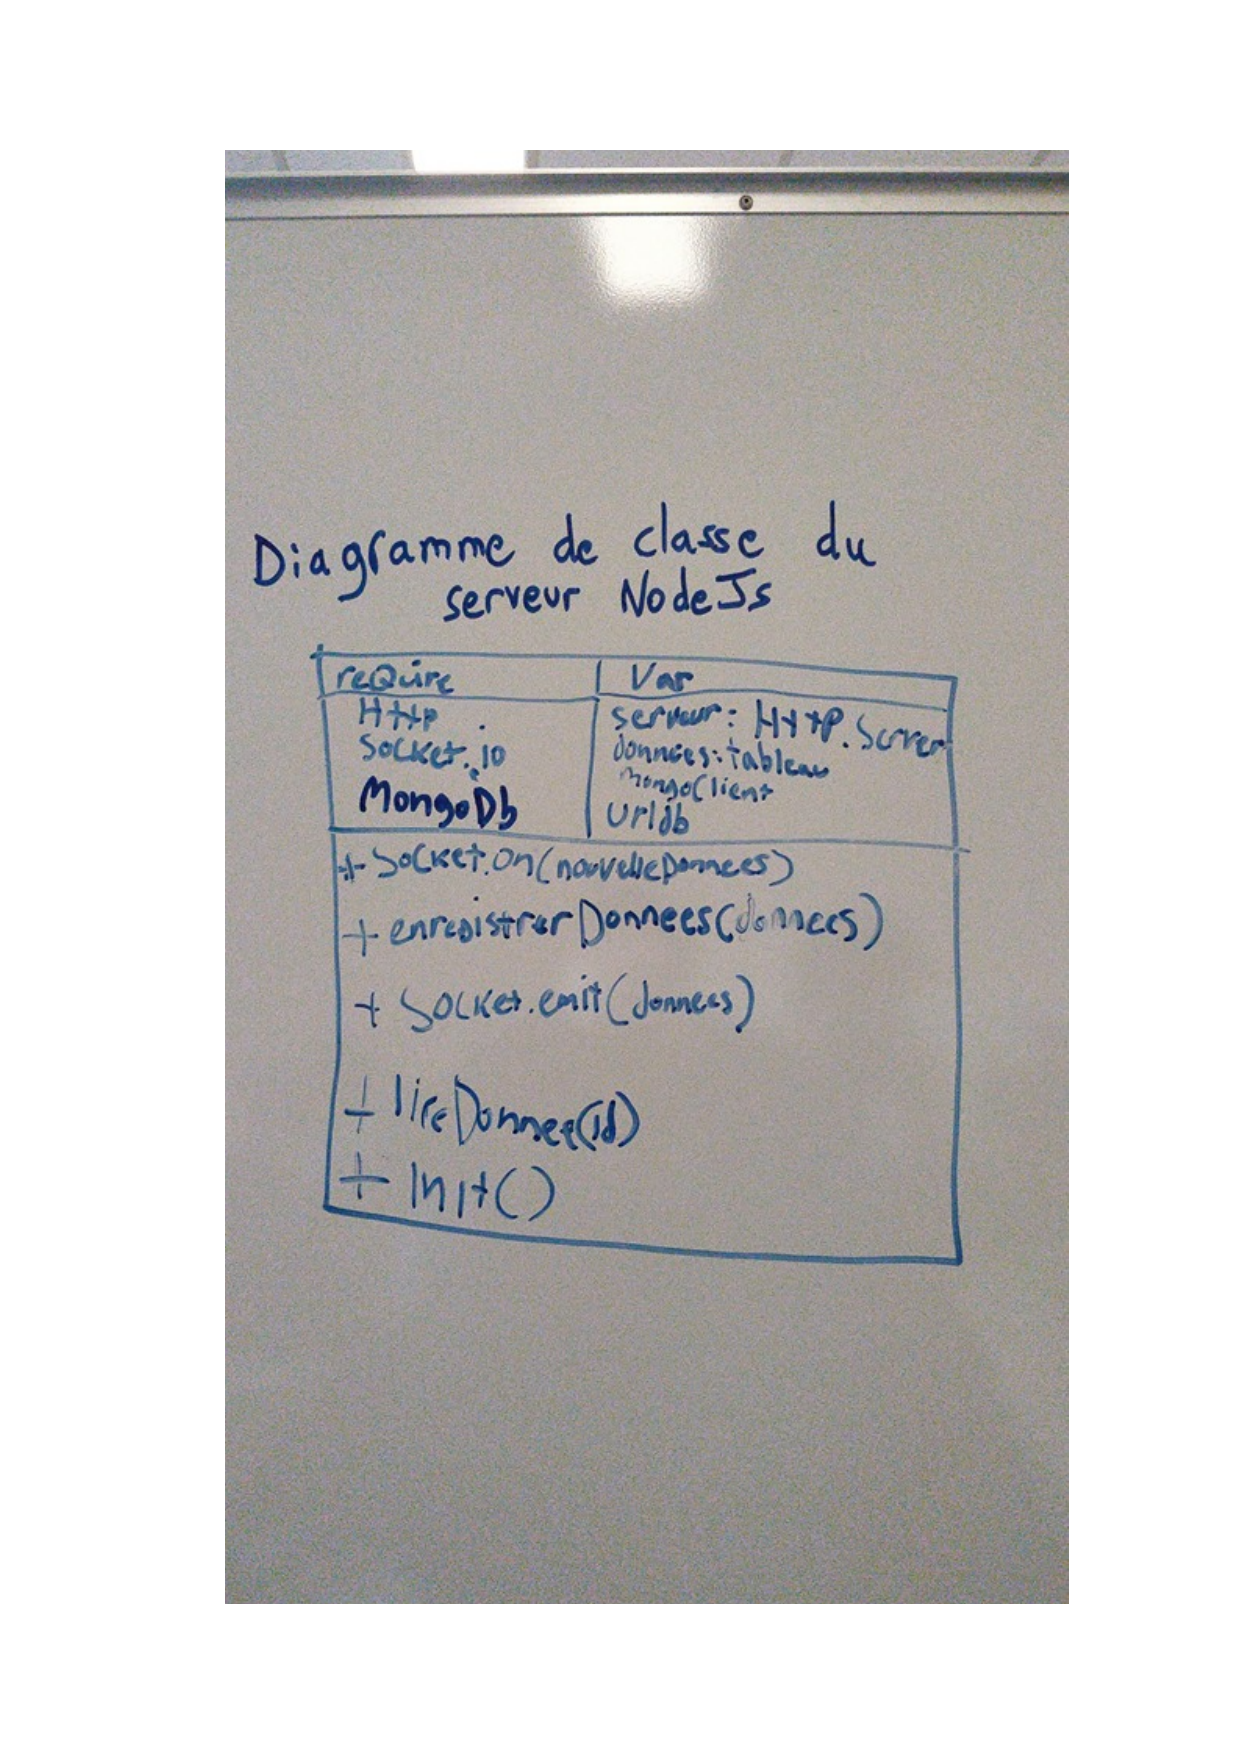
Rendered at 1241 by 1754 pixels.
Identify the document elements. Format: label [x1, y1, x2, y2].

picture [225, 150, 1069, 1604]
